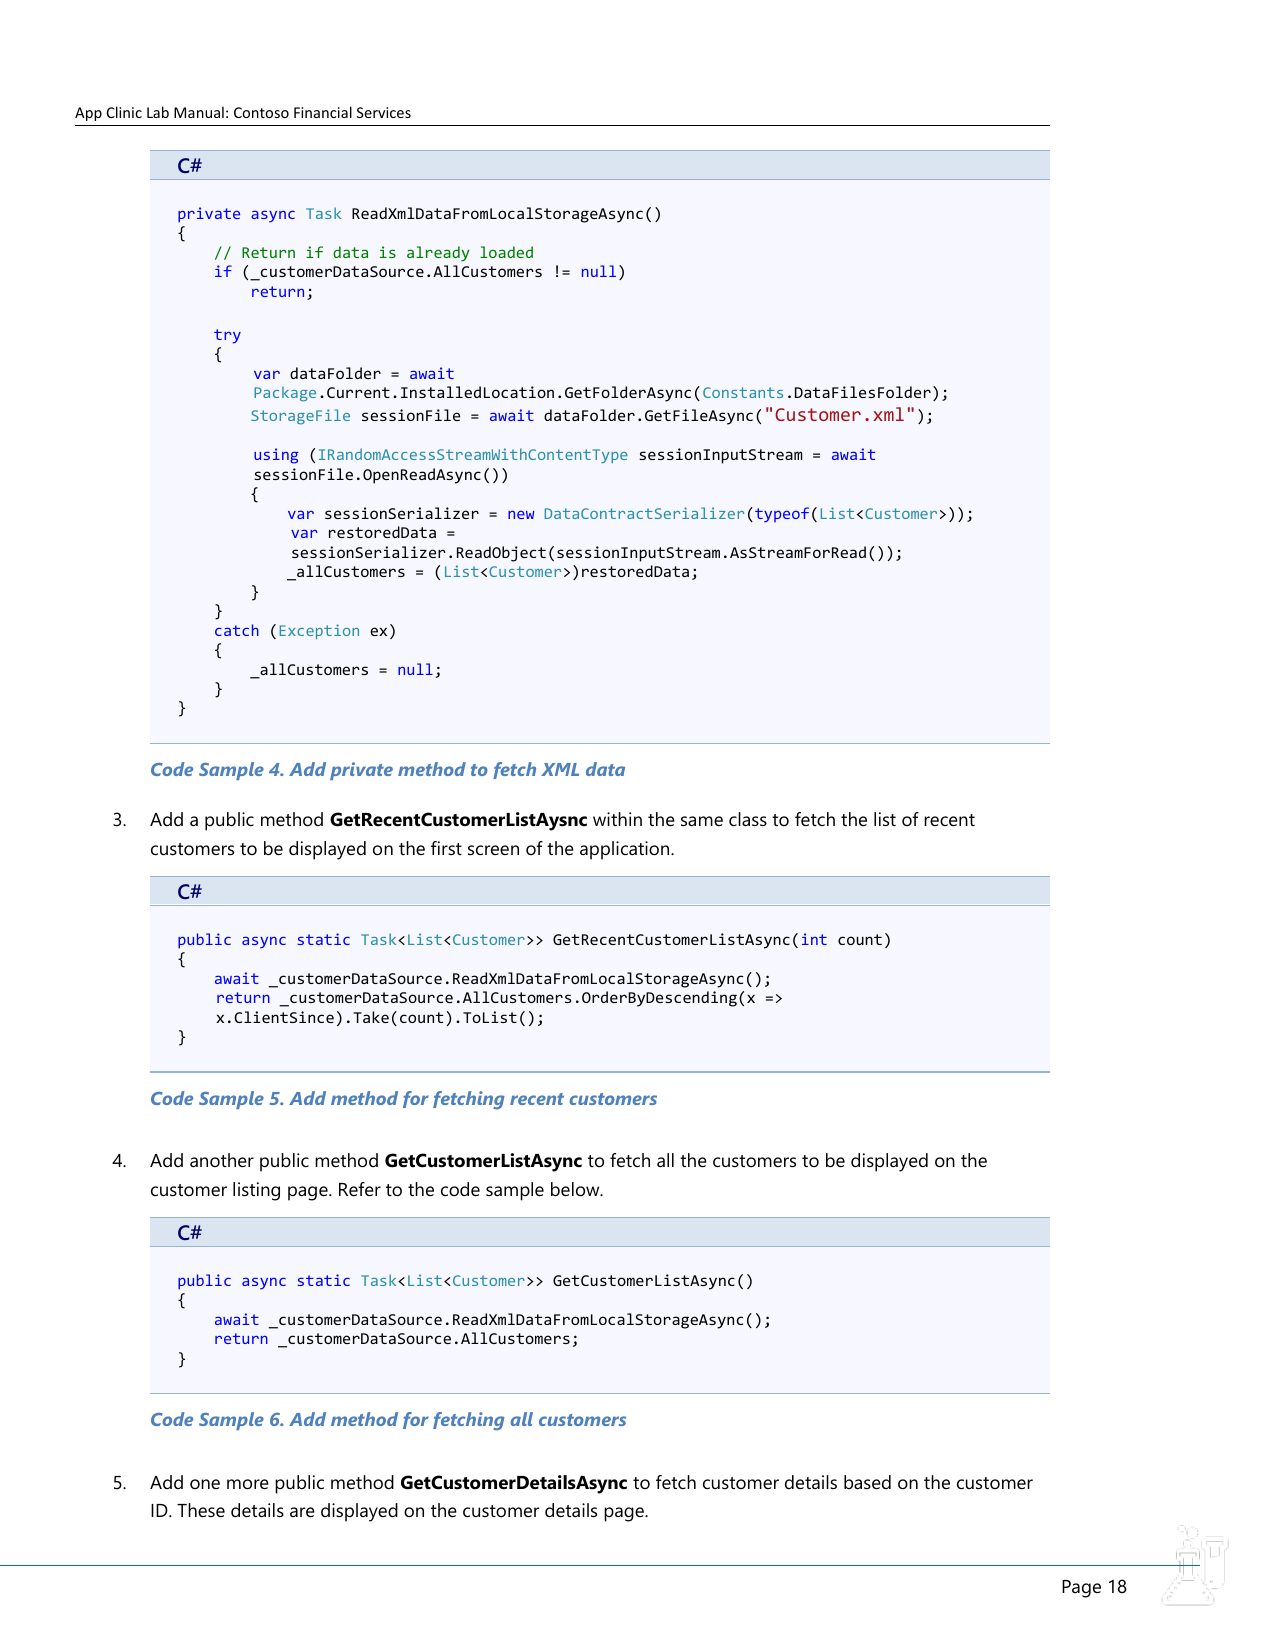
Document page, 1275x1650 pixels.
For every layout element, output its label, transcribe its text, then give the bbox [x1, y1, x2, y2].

list Add another public method GetCustomerListAsync to fetch all the customers to be displayed on the customer listing page. Refer to the code sample below. [112, 1147, 1050, 1201]
table_header C# [150, 1218, 1050, 1246]
table_header C# [150, 151, 1050, 179]
table_cell public async static Task<List<Customer>> GetRecentCustomerListAsync(int count) { await _customerDataSource.ReadXmlDataFromLocalStorageAsync(); return _customerDataSource.AllCustomers.OrderByDescending(x => x.ClientSince).Take(count).ToList(); } [150, 906, 1050, 1071]
text Code Sample 4. Add private method to fetch XML data [75, 756, 1050, 781]
text Code Sample 6. Add method for fetching all customers [75, 1407, 1050, 1431]
list Add one more public method GetCustomerDetailsAsync to fetch customer details based on the customer ID. These details are displayed on the customer details page. [112, 1469, 1050, 1522]
table_cell public async static Task<List<Customer>> GetCustomerListAsync() { await _customerDataSource.ReadXmlDataFromLocalStorageAsync(); return _customerDataSource.AllCustomers; } [150, 1247, 1050, 1393]
list Add a public method GetRecentCustomerListAysnc within the same class to fetch the list of recent customers to be displayed on the first screen of the application. [112, 806, 1050, 859]
table_cell private async Task ReadXmlDataFromLocalStorageAsync() { // Return if data is already loaded if (_customerDataSource.AllCustomers != null) return; try { var dataFolder = await Package.Current.InstalledLocation.GetFolderAsync(Constants.DataFilesFolder); StorageFile sessionFile = await dataFolder.GetFileAsync("Customer.xml"); using (IRandomAccessStreamWithContentType sessionInputStream = await sessionFile.OpenReadAsync()) { var sessionSerializer = new DataContractSerializer(typeof(List<Customer>)); var restoredData = sessionSerializer.ReadObject(sessionInputStream.AsStreamForRead()); _allCustomers = (List<Customer>)restoredData; } } catch (Exception ex) { _allCustomers = null; } } [150, 180, 1050, 743]
text Code Sample 5. Add method for fetching recent customers [75, 1085, 1050, 1110]
table_header C# [150, 877, 1050, 904]
